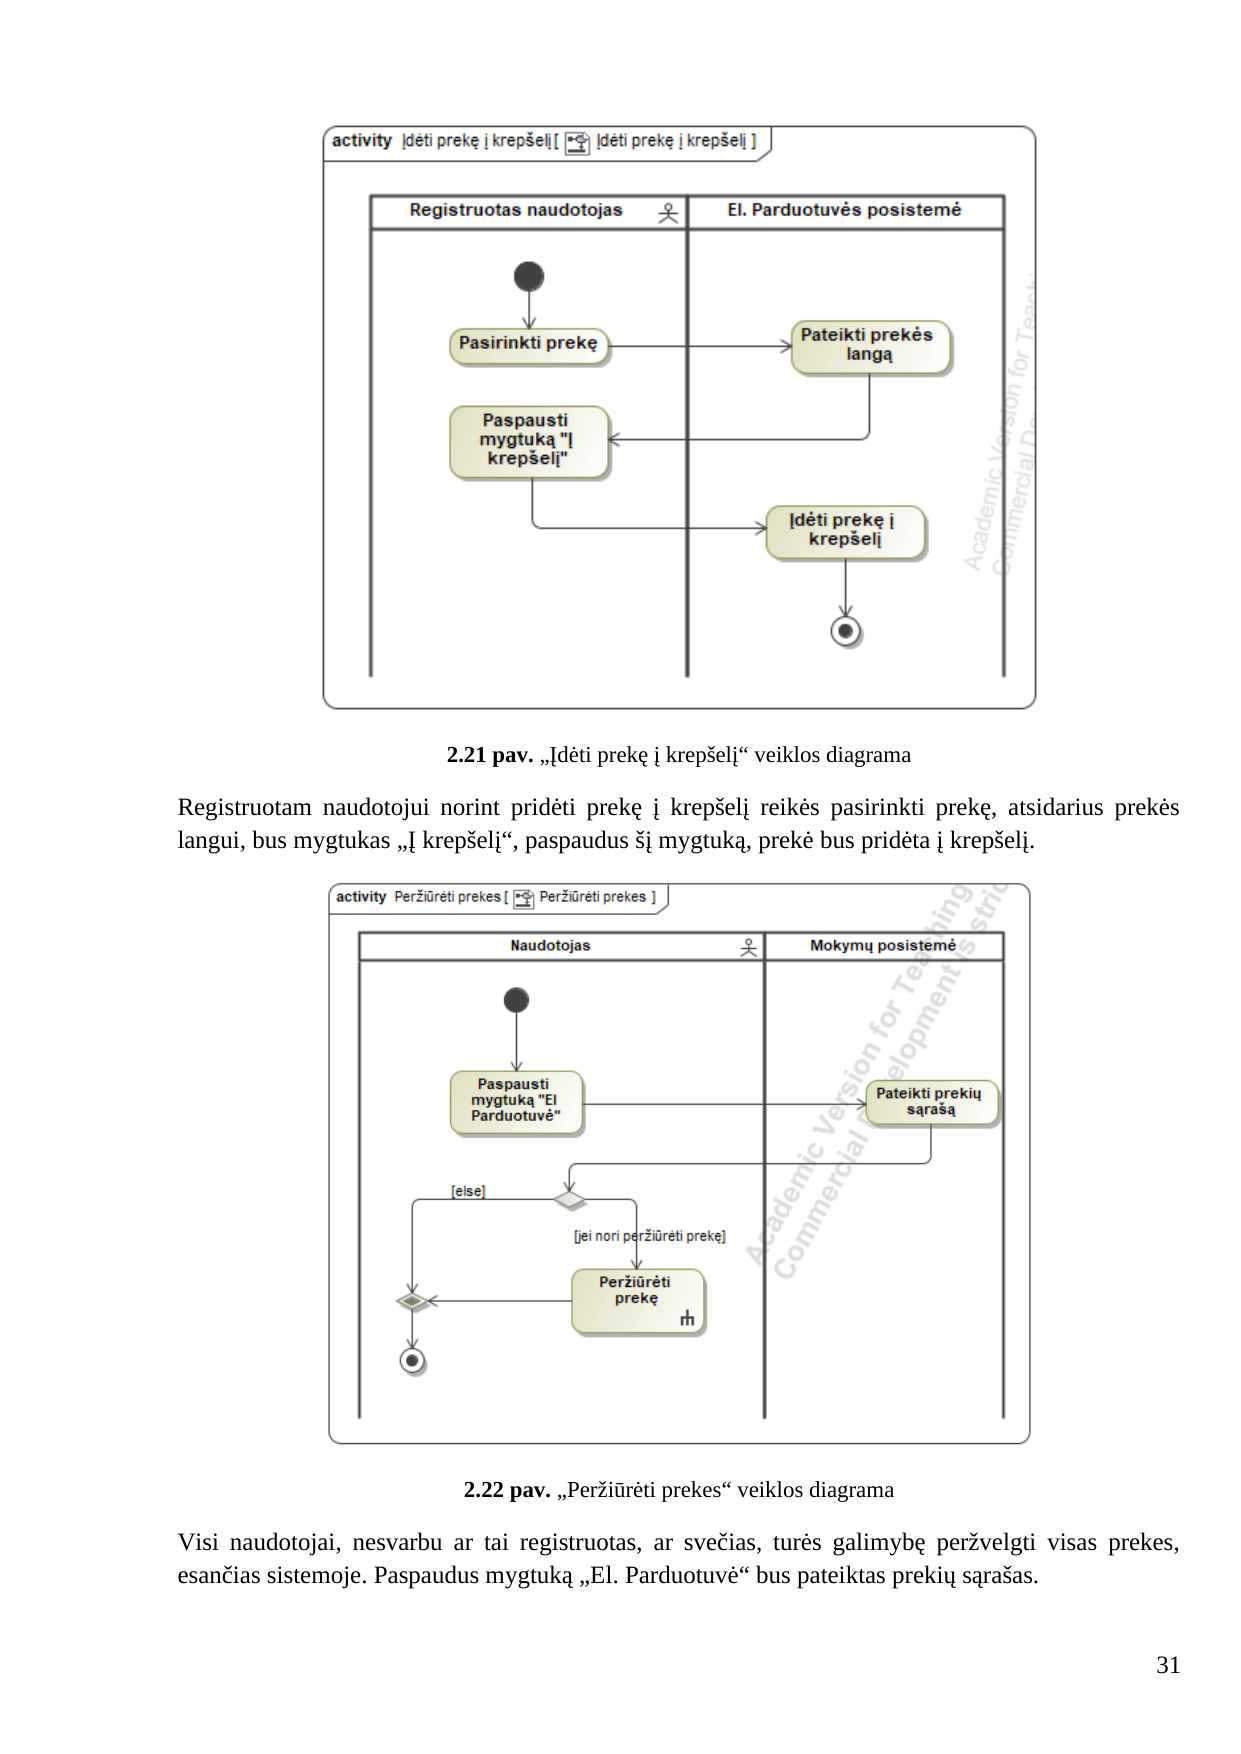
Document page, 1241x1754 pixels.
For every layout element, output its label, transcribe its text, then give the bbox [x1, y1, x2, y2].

picture [322, 878, 1036, 1451]
text Registruotam naudotojui norint pridėti prekę į krepšelį reikės pasirinkti prekę, atsidarius prekės langui, bus mygtukas „Į krepšelį“, paspaudus šį mygtuką, prekė bus pridėta į krepšelį. [177, 792, 1181, 853]
text Visi naudotojai, nesvarbu ar tai registruotas, ar svečias, turės galimybę peržvelgti visas prekes, esančias sistemoje. Paspaudus mygtuką „El. Parduotuvė“ bus pateiktas prekių sąrašas. [177, 1527, 1181, 1588]
picture [315, 118, 1043, 716]
